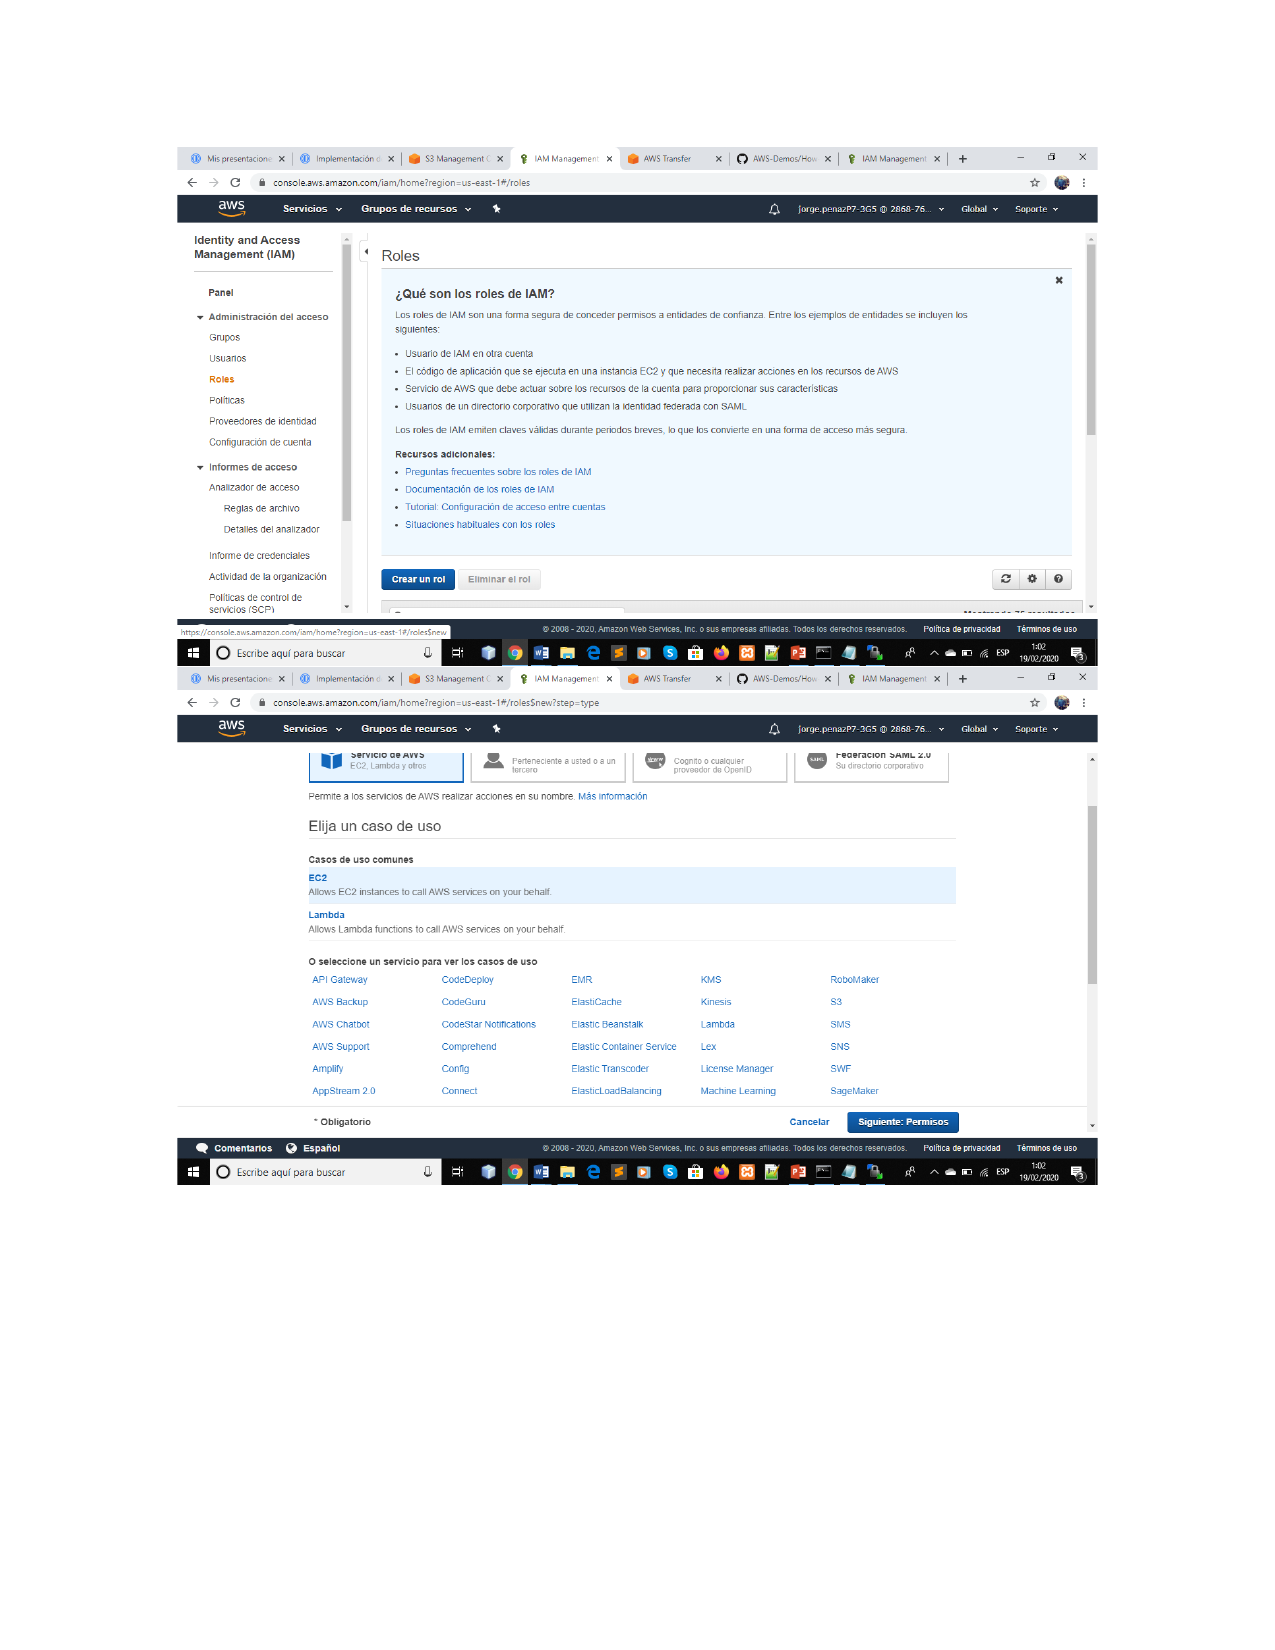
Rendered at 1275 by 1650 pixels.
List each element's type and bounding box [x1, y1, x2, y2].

picture [177, 667, 1098, 1185]
picture [177, 147, 1098, 666]
